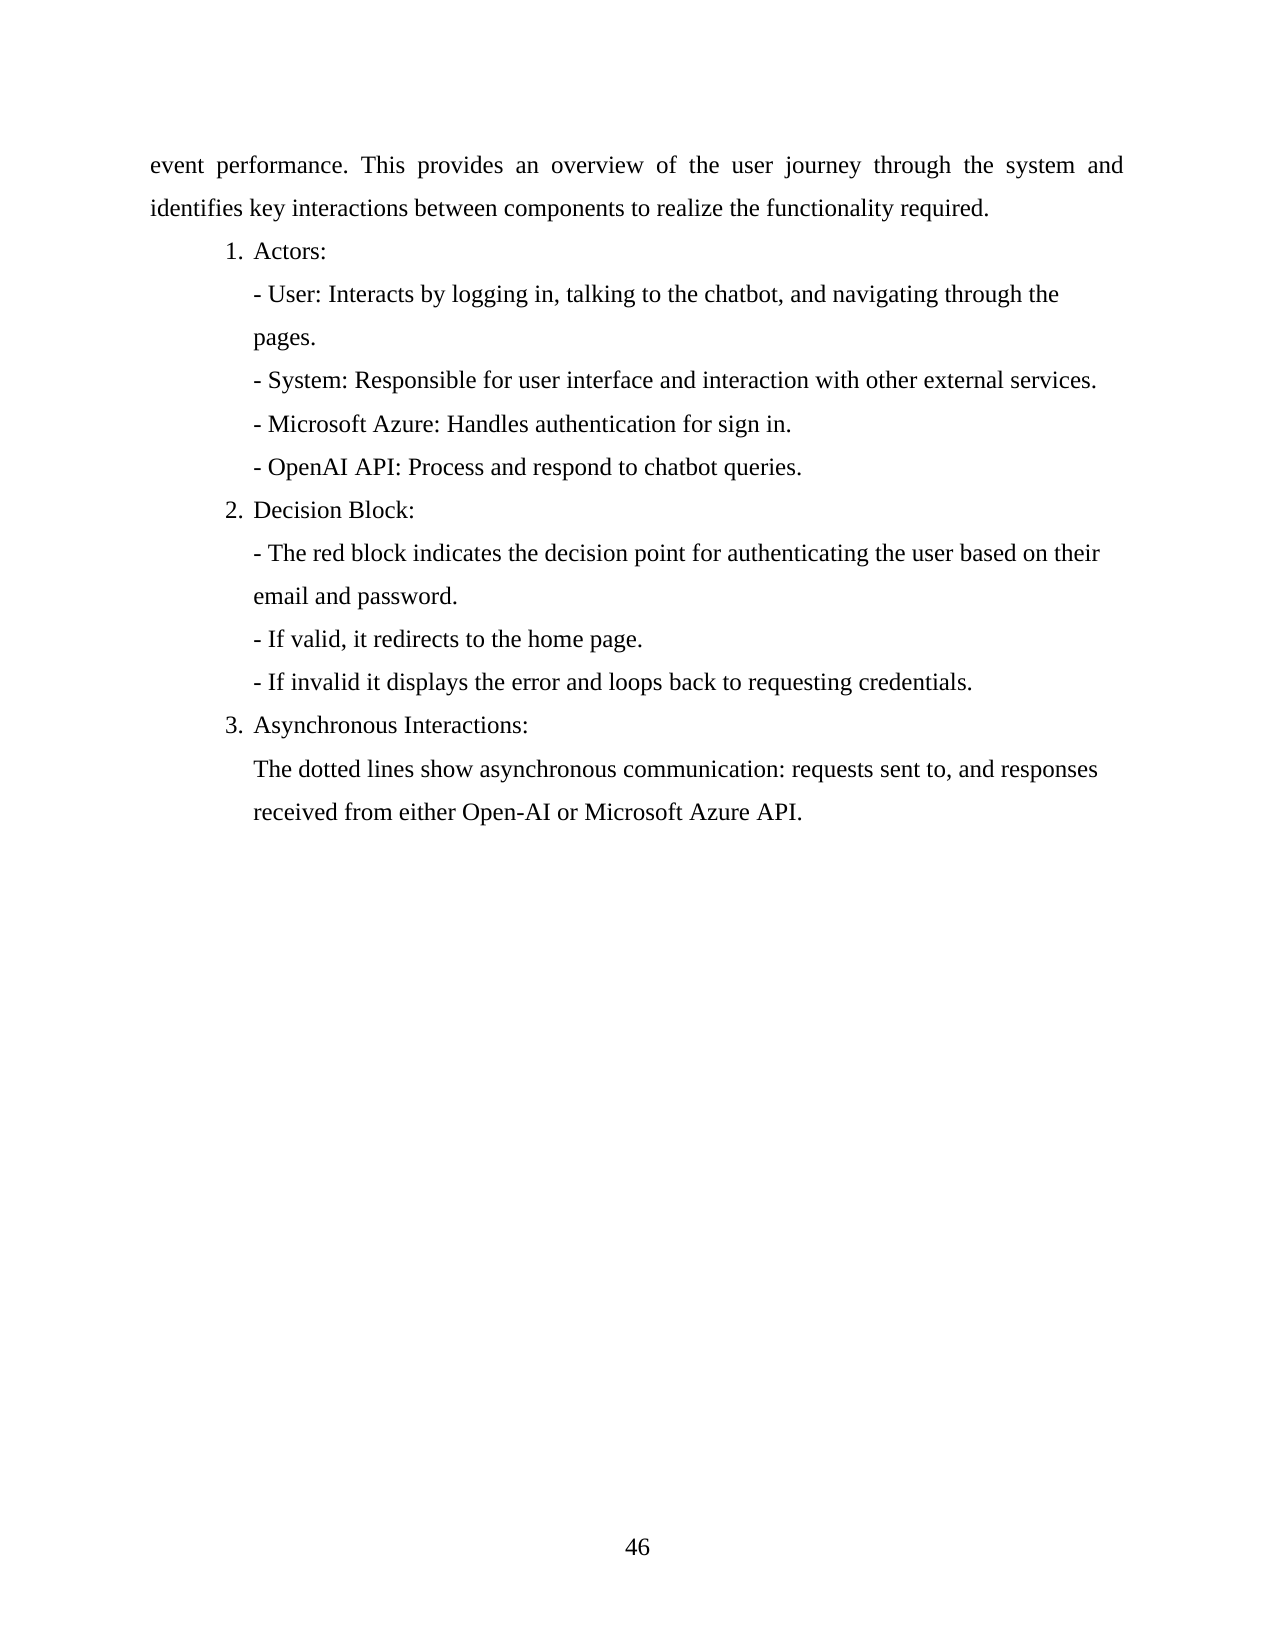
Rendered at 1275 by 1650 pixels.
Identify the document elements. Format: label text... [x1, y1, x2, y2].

list Actors: - User: Interacts by logging in, talking to the chatbot, and navigating through the pages. - System: Responsible for user interface and interaction with other external services. - Microsoft Azure: Handles authentication for sign in. - OpenAI API: Process and respond to chatbot queries. [225, 236, 1125, 481]
list Asynchronous Interactions: The dotted lines show asynchronous communication: requests sent to, and responses received from either Open-AI or Microsoft Azure API. [225, 711, 1125, 826]
list Decision Block: - The red block indicates the decision point for authenticating the user based on their email and password. - If valid, it redirects to the home page. - If invalid it displays the error and loops back to requesting credentials. [225, 495, 1125, 696]
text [150, 150, 1125, 222]
